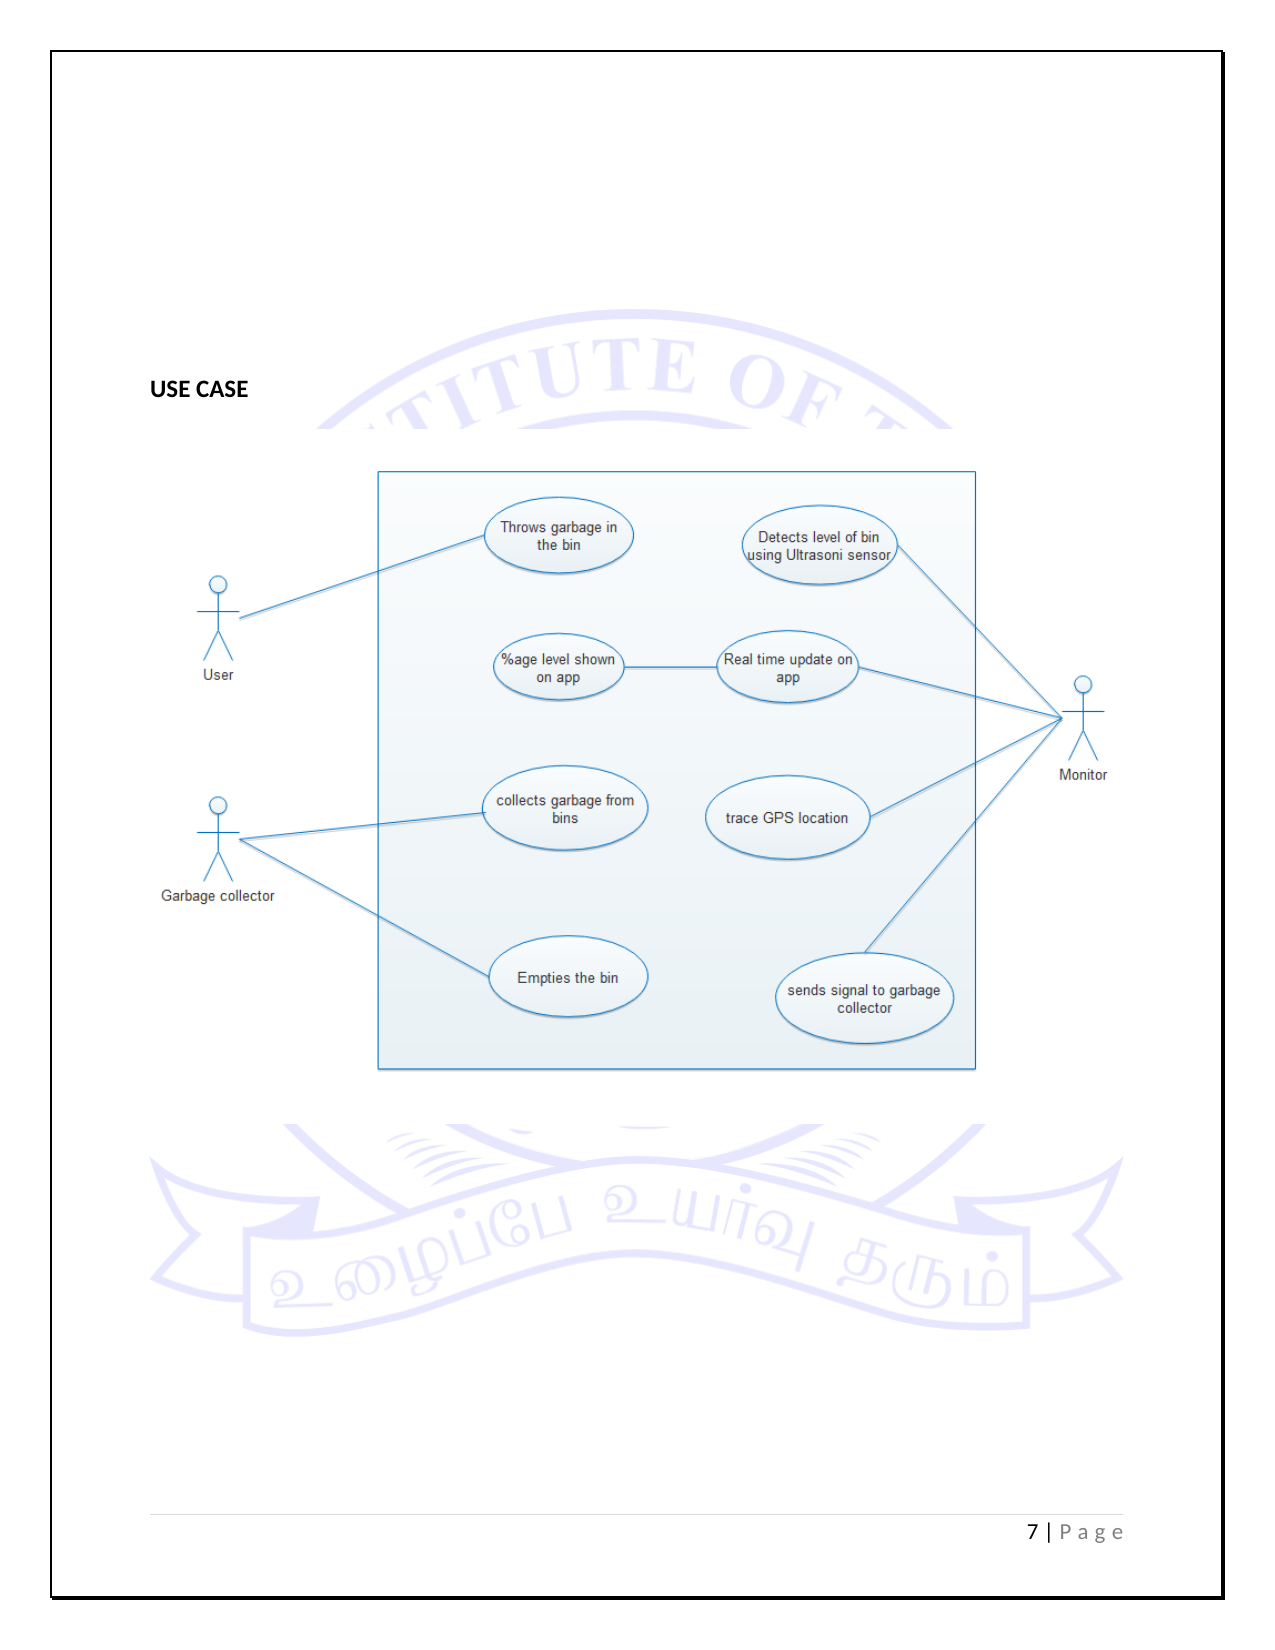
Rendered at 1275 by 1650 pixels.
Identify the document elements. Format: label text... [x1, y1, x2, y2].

text USE CASE [150, 373, 1123, 404]
picture [150, 429, 1125, 1124]
